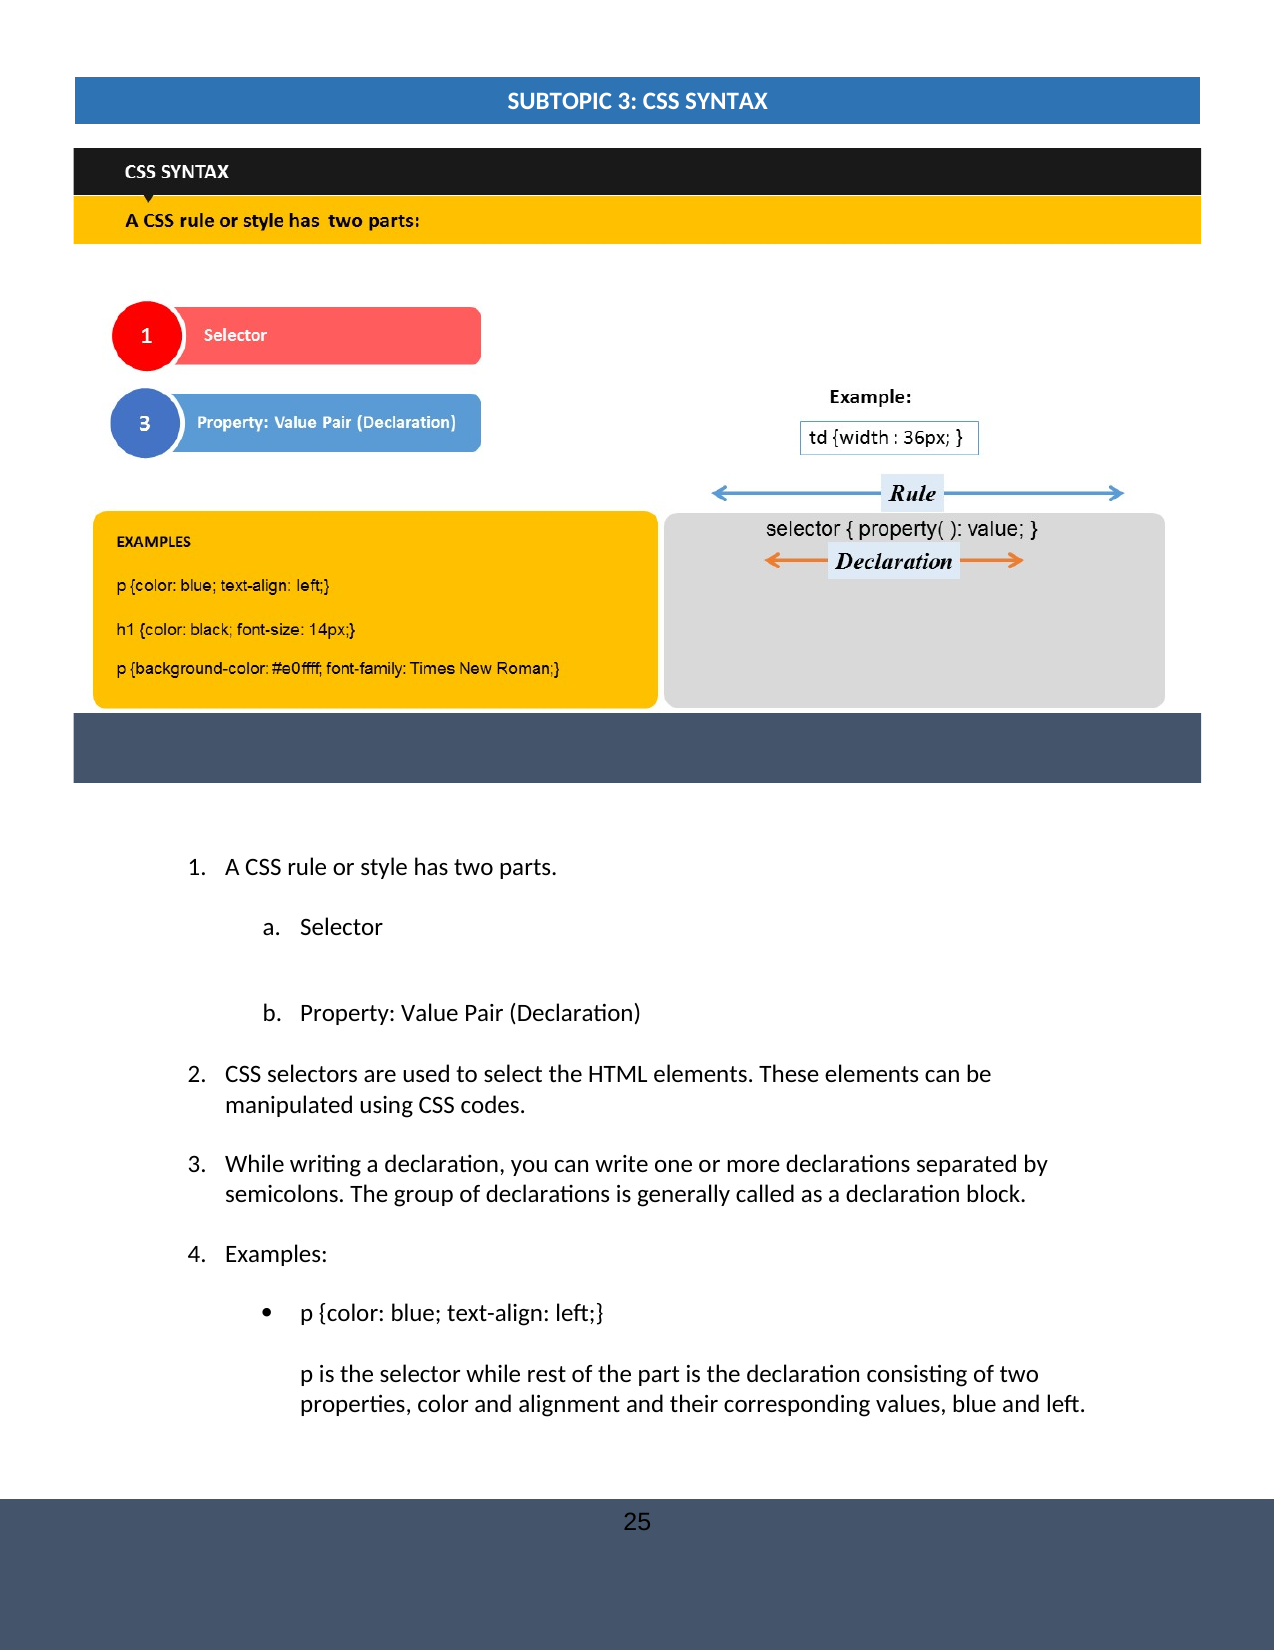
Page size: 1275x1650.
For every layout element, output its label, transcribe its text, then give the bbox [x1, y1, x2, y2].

list A CSS rule or style has two parts. [187, 852, 1125, 911]
list CSS selectors are used to select the HTML elements. These elements can be manipulated using CSS codes. [187, 1058, 1125, 1148]
picture [73, 148, 1202, 783]
list While writing a declaration, you can write one or more declarations separated by semicolons. The group of declarations is generally called as a declaration block. [187, 1148, 1125, 1238]
list Examples: [187, 1238, 1125, 1297]
list p {color: blue; text-align: left;} p is the selector while rest of the part is the declaration consisting of two properties, color and alignment and their corresponding values, blue and left. [262, 1297, 1125, 1448]
list Selector [262, 911, 1125, 941]
list Property: Value Pair (Declaration) [262, 997, 1125, 1028]
